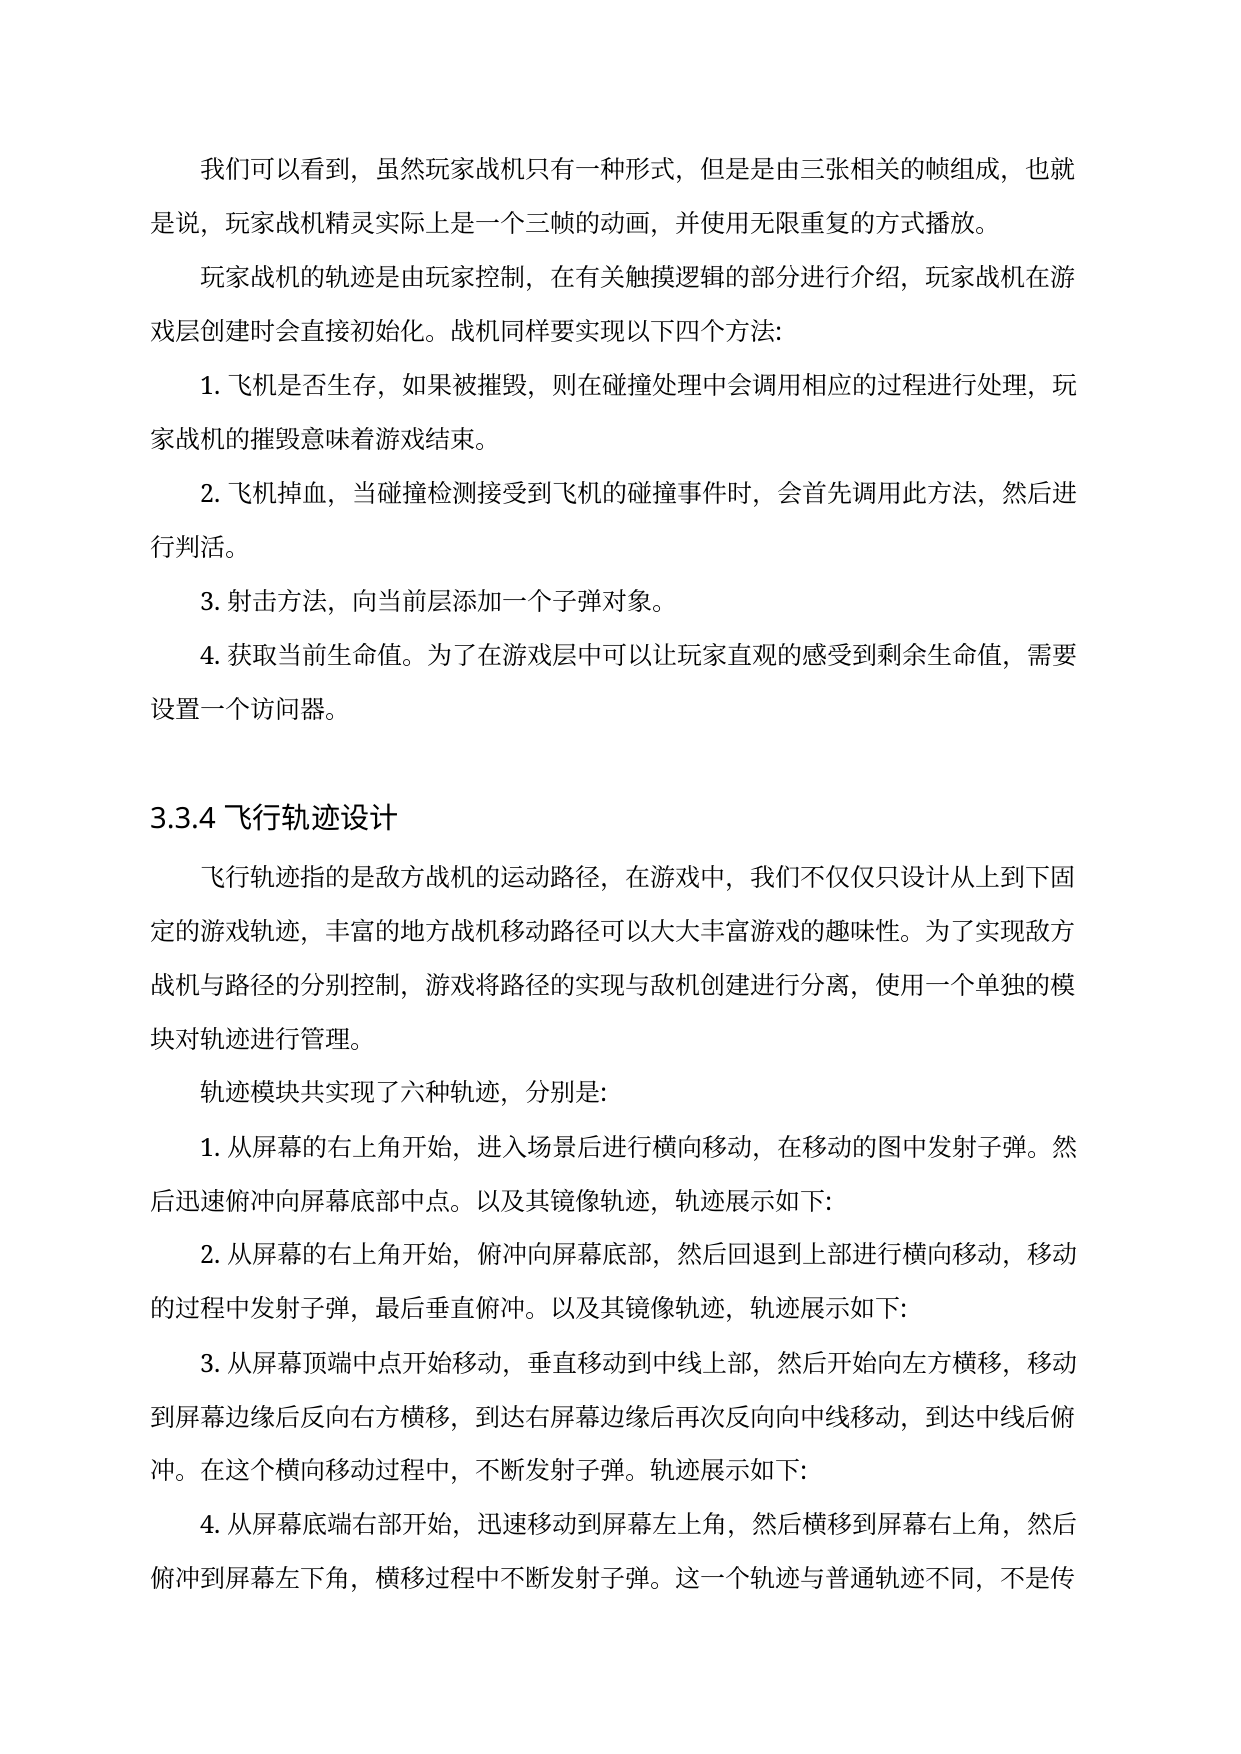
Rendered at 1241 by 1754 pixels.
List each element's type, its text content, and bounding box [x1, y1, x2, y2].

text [150, 1505, 1090, 1595]
text 飞行轨迹指的是敌方战机的运动路径，在游戏中，我们不仅仅只设计从上到下固定的游戏轨迹，丰富的地方战机移动路径可以大大丰富游戏的趣味性。为了实现敌方战机与路径的分别控制，游戏将路径的实现与敌机创建进行分离，使用一个单独的模块对轨迹进行管理。 [150, 858, 1090, 1055]
text 4. 获取当前生命值。为了在游戏层中可以让玩家直观的感受到剩余生命值，需要设置一个访问器。 [150, 635, 1090, 725]
text 轨迹模块共实现了六种轨迹，分别是: [150, 1073, 1090, 1109]
text 1. 飞机是否生存，如果被摧毁，则在碰撞处理中会调用相应的过程进行处理，玩家战机的摧毁意味着游戏结束。 [150, 366, 1090, 456]
text 3.3.4 飞行轨迹设计 [150, 794, 1090, 837]
text 我们可以看到，虽然玩家战机只有一种形式，但是是由三张相关的帧组成，也就是说，玩家战机精灵实际上是一个三帧的动画，并使用无限重复的方式播放。 [150, 150, 1090, 240]
text 3. 射击方法，向当前层添加一个子弹对象。 [150, 581, 1090, 617]
text 3. 从屏幕顶端中点开始移动，垂直移动到中线上部，然后开始向左方横移，移动到屏幕边缘后反向右方横移，到达右屏幕边缘后再次反向向中线移动，到达中线后俯冲。在这个横向移动过程中，不断发射子弹。轨迹展示如下: [150, 1343, 1090, 1487]
text 玩家战机的轨迹是由玩家控制，在有关触摸逻辑的部分进行介绍，玩家战机在游戏层创建时会直接初始化。战机同样要实现以下四个方法: [150, 258, 1090, 348]
text 2. 飞机掉血，当碰撞检测接受到飞机的碰撞事件时，会首先调用此方法，然后进行判活。 [150, 473, 1090, 563]
text 1. 从屏幕的右上角开始，进入场景后进行横向移动，在移动的图中发射子弹。然后迅速俯冲向屏幕底部中点。以及其镜像轨迹，轨迹展示如下: [150, 1127, 1090, 1217]
text 2. 从屏幕的右上角开始，俯冲向屏幕底部，然后回退到上部进行横向移动，移动的过程中发射子弹，最后垂直俯冲。以及其镜像轨迹，轨迹展示如下: [150, 1235, 1090, 1325]
